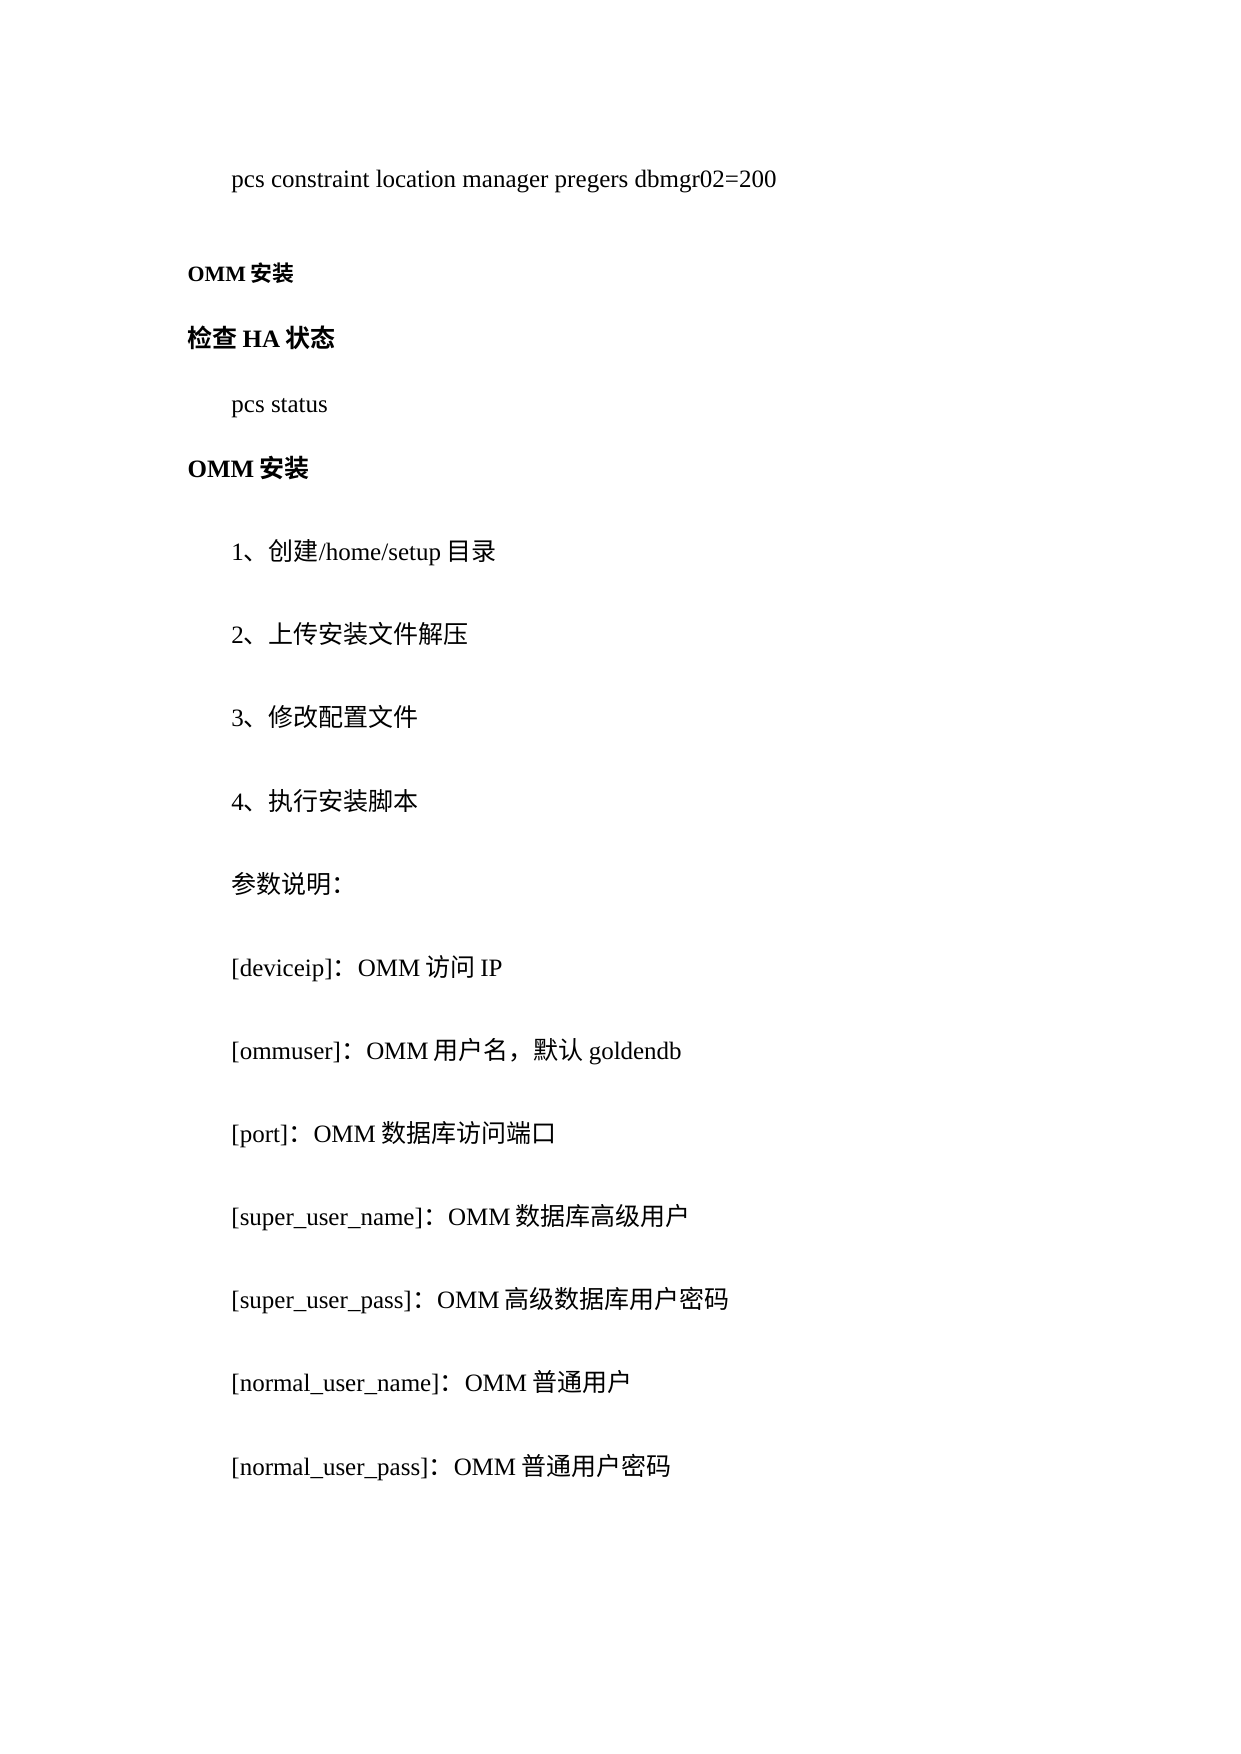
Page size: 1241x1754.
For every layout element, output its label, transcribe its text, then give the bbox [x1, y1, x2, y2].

text [super_user_pass]：OMM高级数据库用户密码 [187, 1265, 1053, 1330]
text [ommuser]：OMM用户名，默认goldendb [187, 1016, 1053, 1081]
list 修改配置文件 [187, 683, 1053, 748]
text pcs status [187, 387, 1053, 420]
text 参数说明： [187, 850, 1053, 915]
subtitle OMM安装 [187, 434, 1053, 499]
text [deviceip]：OMM访问IP [187, 933, 1053, 998]
list 执行安装脚本 [187, 767, 1053, 832]
subtitle 检查HA状态 [187, 304, 1053, 369]
subtitle OMM安装 [187, 256, 1053, 288]
text [normal_user_name]：OMM普通用户 [187, 1348, 1053, 1413]
list 上传安装文件解压 [187, 600, 1053, 665]
text [normal_user_pass]：OMM普通用户密码 [187, 1432, 1053, 1497]
list 创建/home/setup目录 [187, 517, 1053, 582]
text [port]：OMM数据库访问端口 [187, 1099, 1053, 1164]
text [super_user_name]：OMM数据库高级用户 [187, 1182, 1053, 1247]
text pcs constraint location manager pregers dbmgr02=200 [187, 162, 1053, 194]
